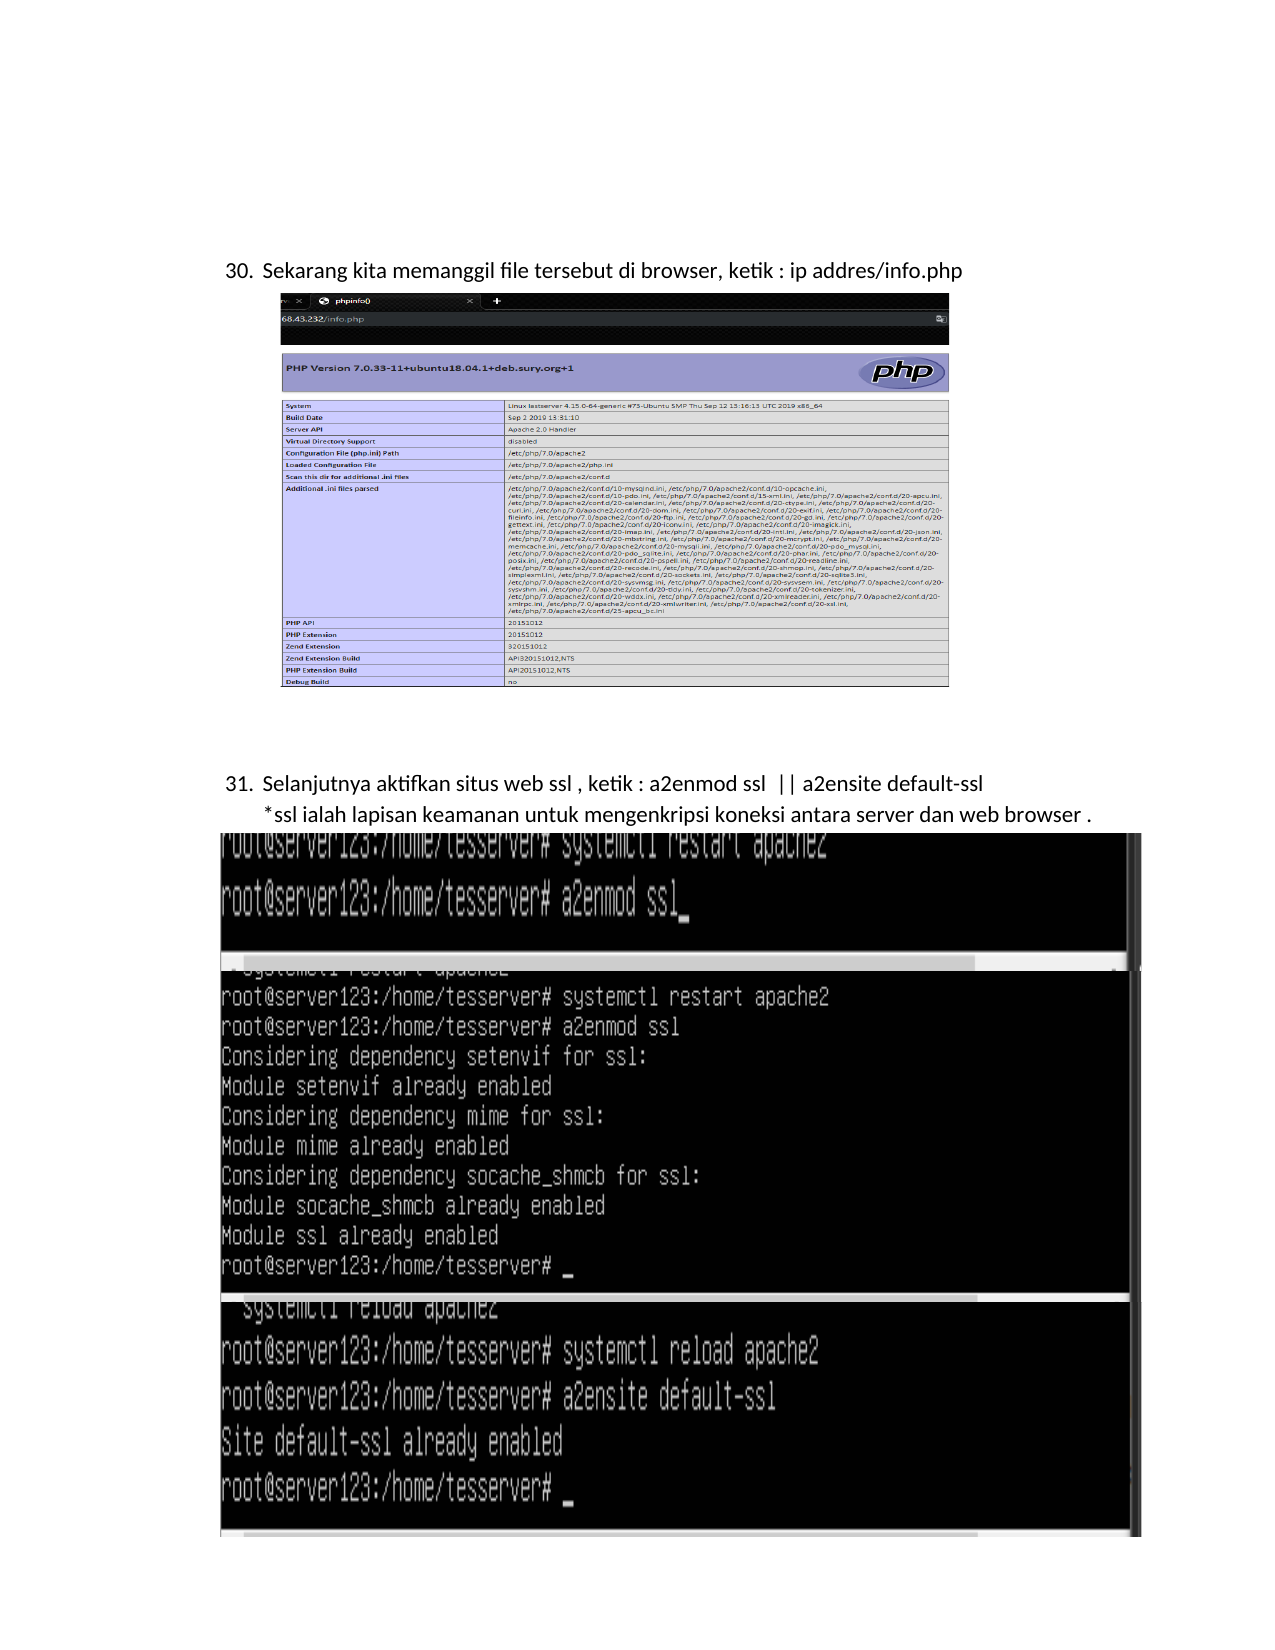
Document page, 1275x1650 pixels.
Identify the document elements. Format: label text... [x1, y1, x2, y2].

list *ssl ialah lapisan keamanan untuk mengenkripsi koneksi antara server dan web browser . [262, 800, 1125, 828]
list Sekarang kita memanggil file tersebut di browser, ketik : ip addres/info.php [225, 256, 1125, 284]
picture [280, 293, 950, 687]
picture [220, 833, 1142, 1537]
list Selanjutnya aktifkan situs web ssl , ketik : a2enmod ssl || a2ensite default-ssl [225, 769, 1125, 798]
